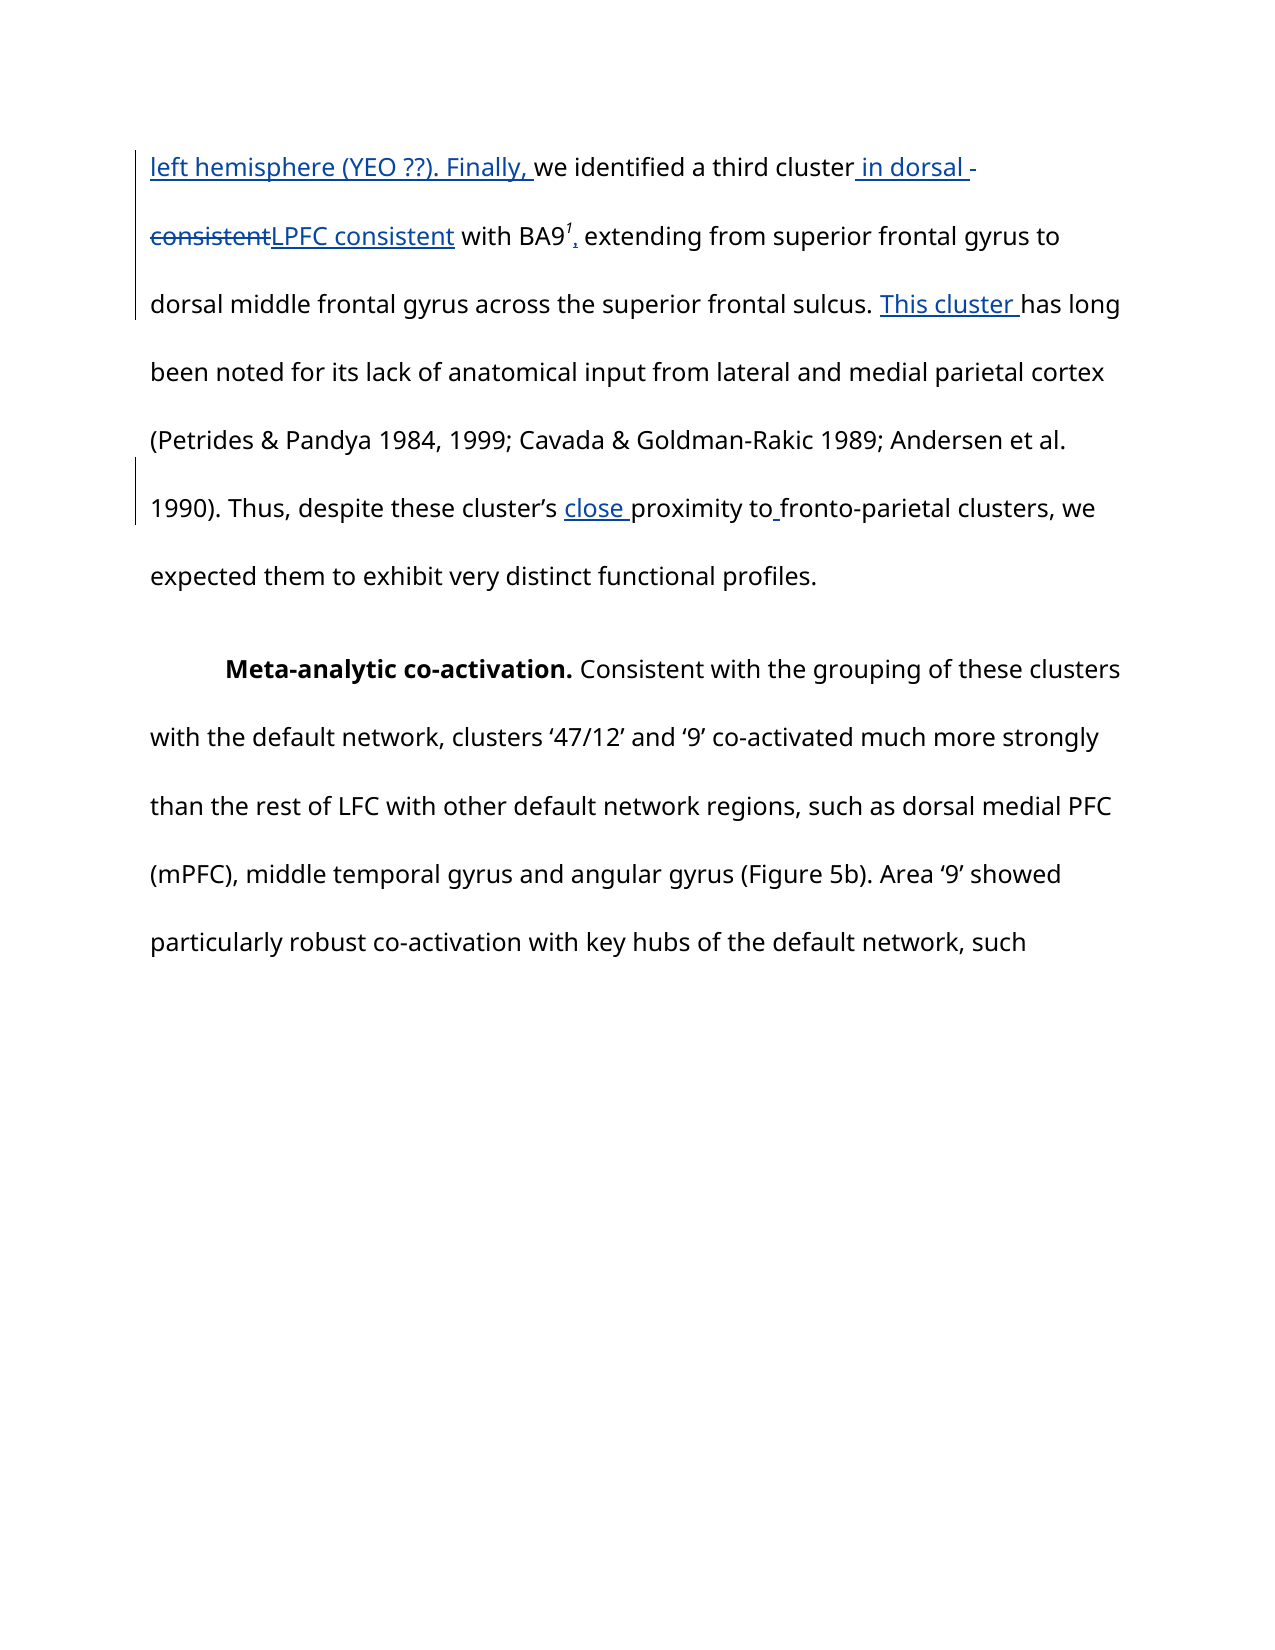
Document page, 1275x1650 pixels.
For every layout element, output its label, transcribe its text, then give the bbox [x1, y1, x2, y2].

text Meta-analytic co-activation. Consistent with the grouping of these clusters with the default network, clusters ‘47/12’ and ‘9’ co-activated much more strongly than the rest of LFC with other default network regions, such as dorsal medial PFC (mPFC), middle temporal gyrus and angular gyrus (Figure 5b). Area ‘9’ showed particularly robust co-activation with key hubs of the default network, such as anterior mPFC and posterior cingulate cortex (PCC), firmly placing this network in the default network despite its proximity to mid-DLPFC. In contrast, ‘IFG [L]’ showed a relatively distinct pattern, showing co-activation with portions of the fronto-parietal network– such as mid-DLPFC and pre-SMA. This pattern is consistent with the fact that left IFG’s contralateral homologue clustered with the fronto-parietal network and suggests this region may not be entirely functionally dissociable from the fronto-parietal network. Moreover, left IFG also showed stronger co-activation with posterior superior temporal sulcus– a key region implicated in semantic processing {Binder:2009je} suggesting left IFG may also show a preference towards language topics. [150, 652, 1125, 958]
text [150, 150, 1125, 593]
